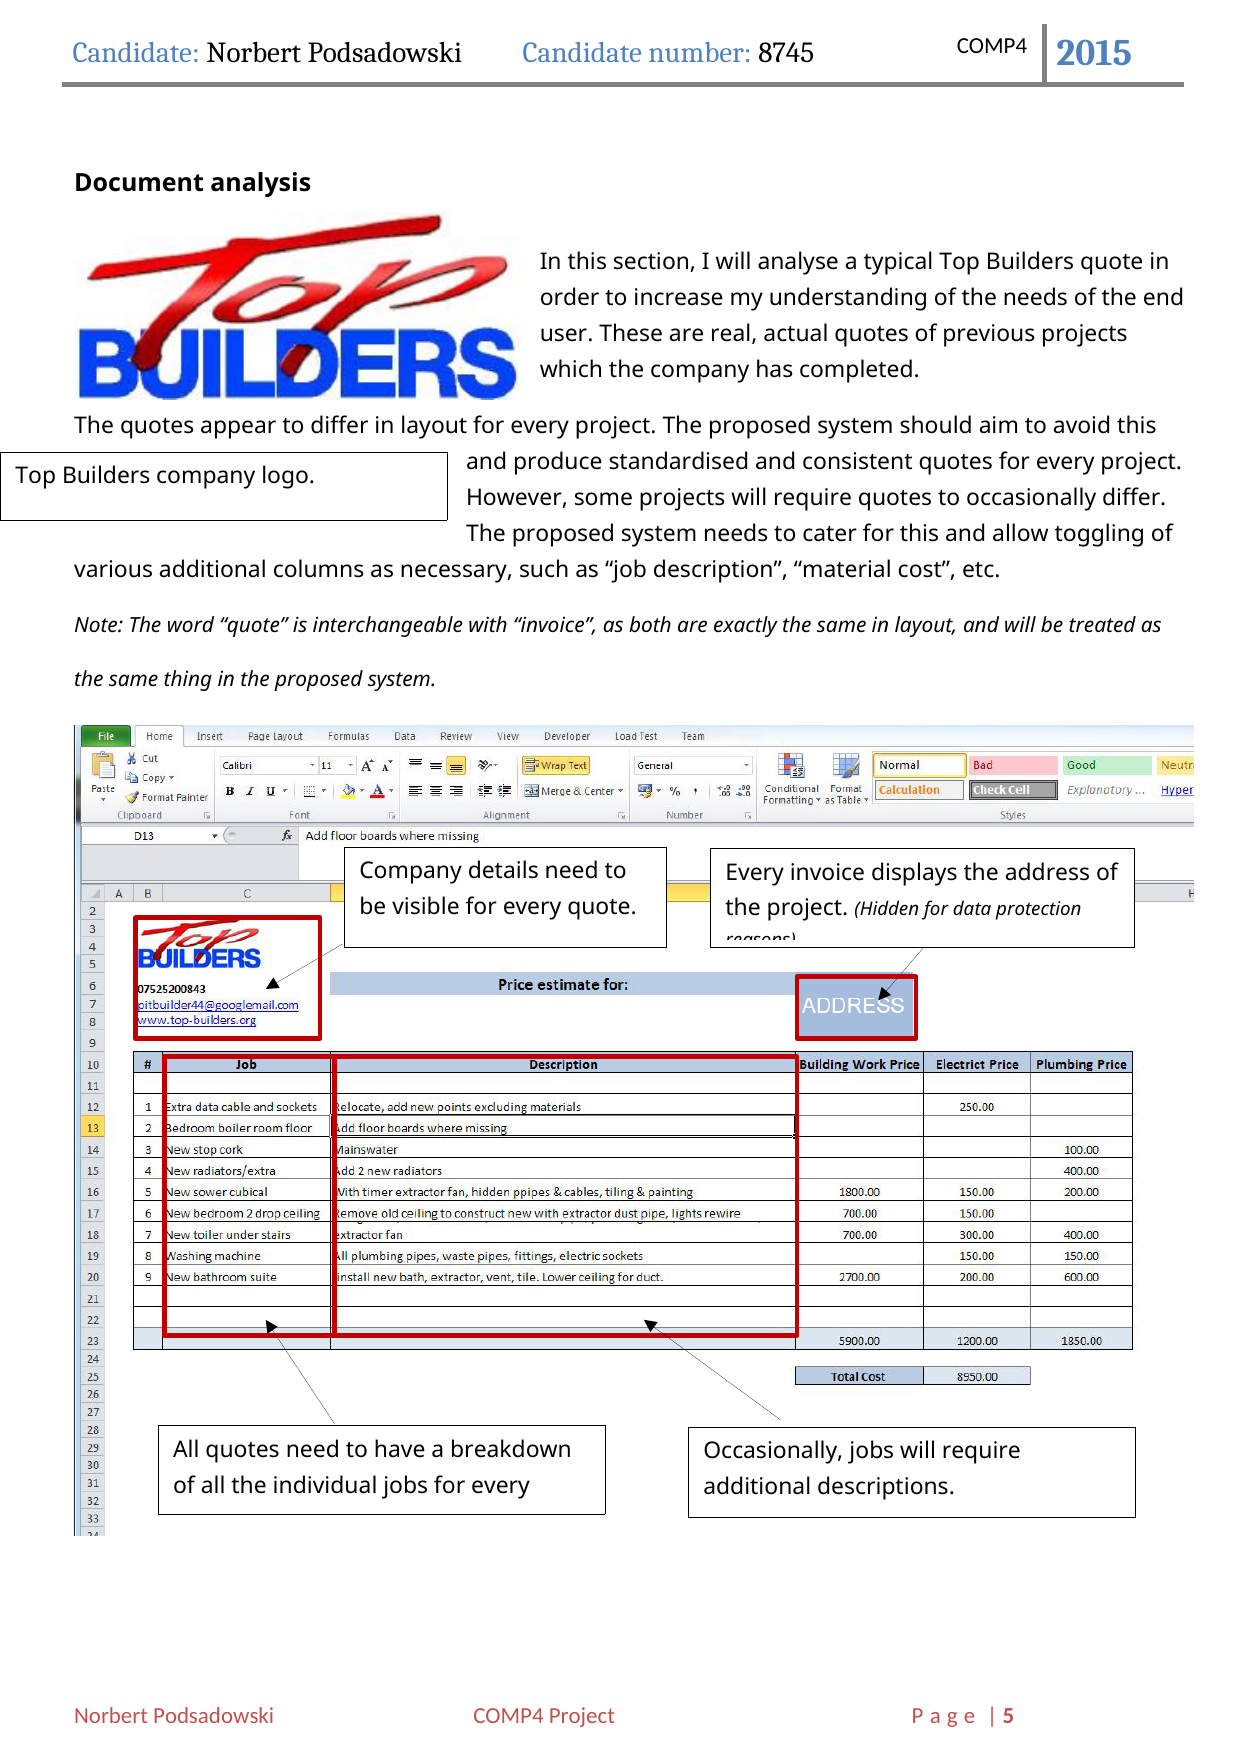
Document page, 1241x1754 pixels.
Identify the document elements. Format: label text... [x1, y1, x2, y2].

subtitle Document analysis [74, 164, 1196, 198]
picture [75, 212, 521, 400]
text Note: The word “quote” is interchangeable with “invoice”, as both are exactly the same in layout, and will be treated as the same thing in the proposed system. [74, 610, 1196, 697]
text The quotes appear to differ in layout for every project. The proposed system should aim to avoid this and produce standardised and consistent quotes for every project. However, some projects will require quotes to occasionally differ. The proposed system needs to cater for this and allow toggling of various additional columns as necessary, such as “job description”, “material cost”, etc. [74, 409, 1196, 584]
picture [73, 725, 1194, 1536]
